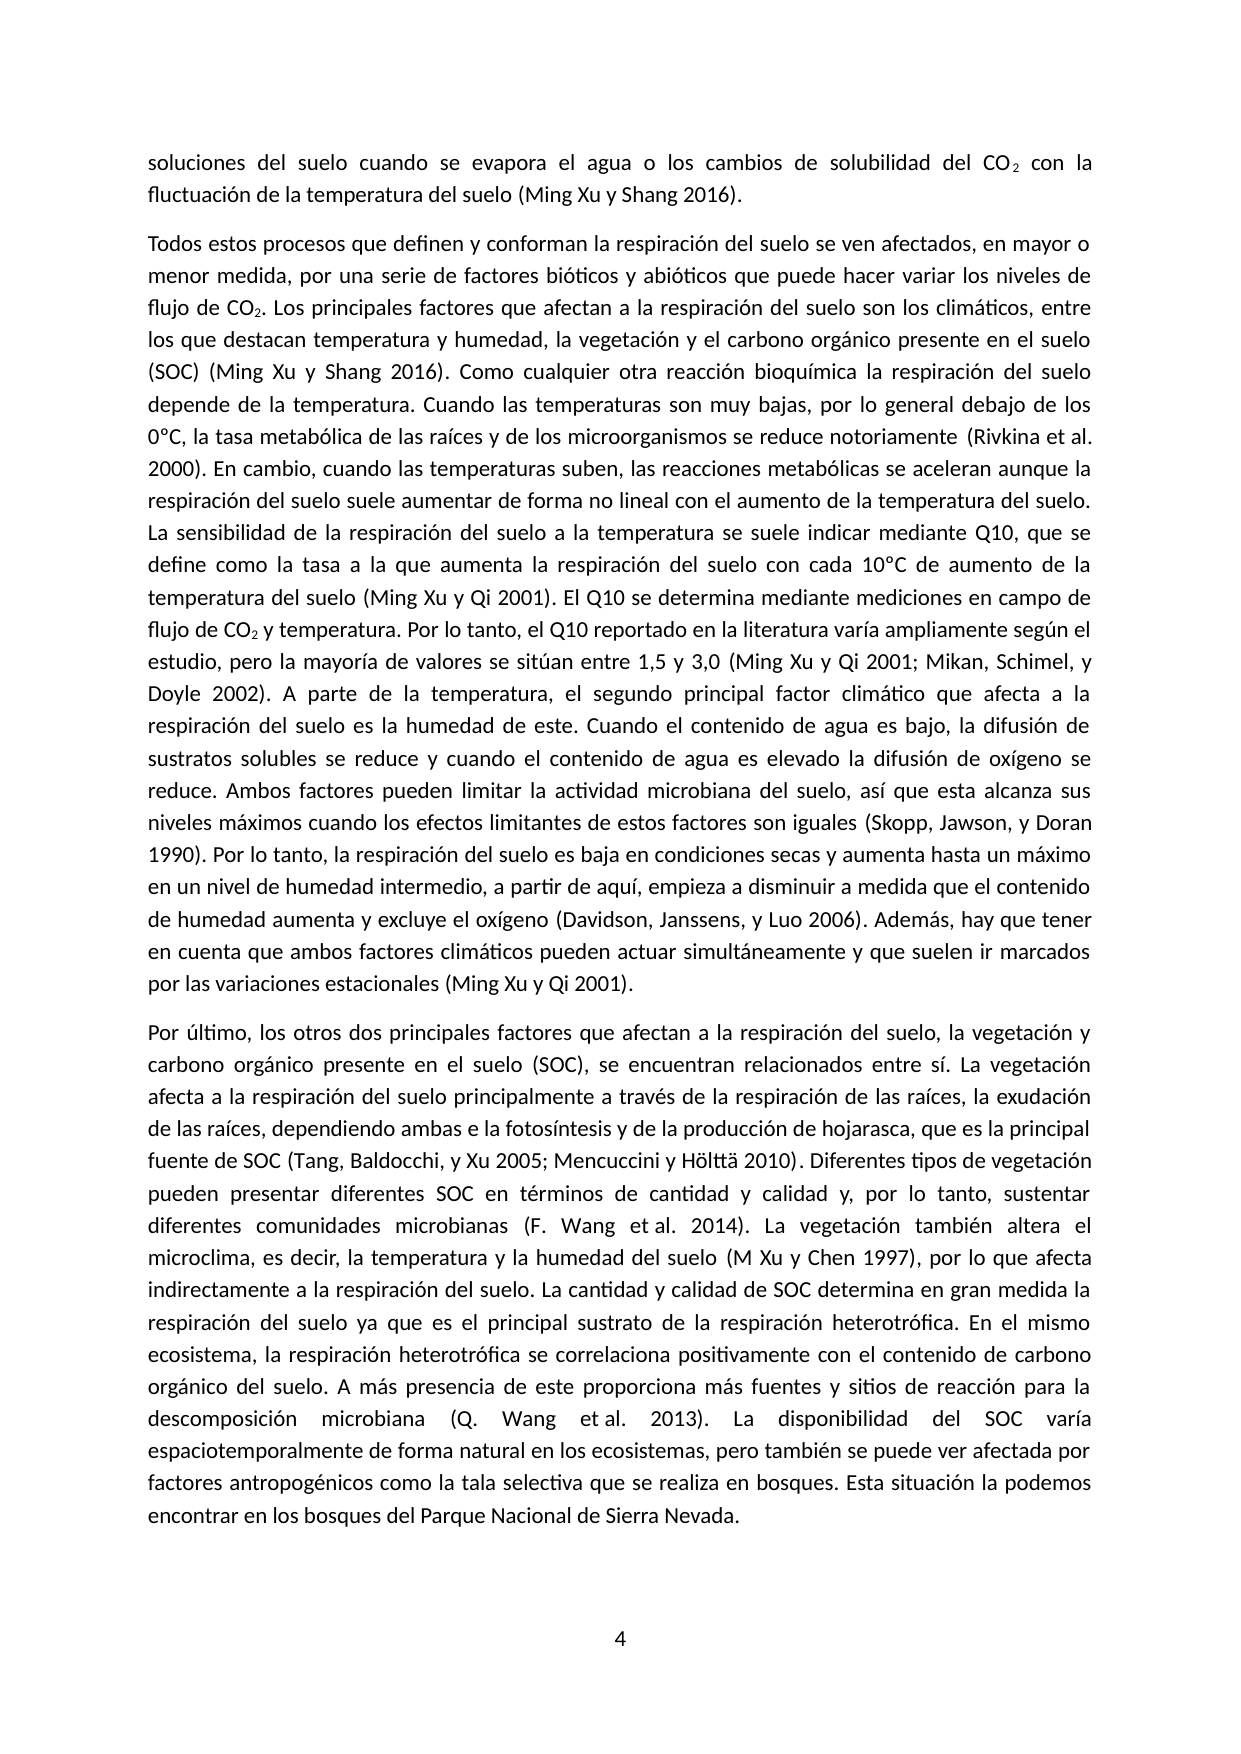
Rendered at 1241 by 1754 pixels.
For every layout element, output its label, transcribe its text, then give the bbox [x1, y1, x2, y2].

text Por último, los otros dos principales factores que afectan a la respiración del suelo, la vegetación y carbono orgánico presente en el suelo (SOC), se encuentran relacionados entre sí. La vegetación afecta a la respiración del suelo principalmente a través de la respiración de las raíces, la exudación de las raíces, dependiendo ambas e la fotosíntesis y de la producción de hojarasca, que es la principal fuente de SOC (Tang, Baldocchi, y Xu 2005; Mencuccini y Hölttä 2010). Diferentes tipos de vegetación pueden presentar diferentes SOC en términos de cantidad y calidad y, por lo tanto, sustentar diferentes comunidades microbianas (F. Wang et al. 2014). La vegetación también altera el microclima, es decir, la temperatura y la humedad del suelo (M Xu y Chen 1997), por lo que afecta indirectamente a la respiración del suelo. La cantidad y calidad de SOC determina en gran medida la respiración del suelo ya que es el principal sustrato de la respiración heterotrófica. En el mismo ecosistema, la respiración heterotrófica se correlaciona positivamente con el contenido de carbono orgánico del suelo. A más presencia de este proporciona más fuentes y sitios de reacción para la descomposición microbiana (Q. Wang et al. 2013). La disponibilidad del SOC varía espaciotemporalmente de forma natural en los ecosistemas, pero también se puede ver afectada por factores antropogénicos como la tala selectiva que se realiza en bosques. Esta situación la podemos encontrar en los bosques del Parque Nacional de Sierra Nevada. [148, 1018, 1092, 1529]
text Todos estos procesos que definen y conforman la respiración del suelo se ven afectados, en mayor o menor medida, por una serie de factores bióticos y abióticos que puede hacer variar los niveles de flujo de CO2. Los principales factores que afectan a la respiración del suelo son los climáticos, entre los que destacan temperatura y humedad, la vegetación y el carbono orgánico presente en el suelo (SOC) (Ming Xu y Shang 2016). Como cualquier otra reacción bioquímica la respiración del suelo depende de la temperatura. Cuando las temperaturas son muy bajas, por lo general debajo de los 0ºC, la tasa metabólica de las raíces y de los microorganismos se reduce notoriamente (Rivkina et al. 2000). En cambio, cuando las temperaturas suben, las reacciones metabólicas se aceleran aunque la respiración del suelo suele aumentar de forma no lineal con el aumento de la temperatura del suelo. La sensibilidad de la respiración del suelo a la temperatura se suele indicar mediante Q10, que se define como la tasa a la que aumenta la respiración del suelo con cada 10ºC de aumento de la temperatura del suelo (Ming Xu y Qi 2001). El Q10 se determina mediante mediciones en campo de flujo de CO2 y temperatura. Por lo tanto, el Q10 reportado en la literatura varía ampliamente según el estudio, pero la mayoría de valores se sitúan entre 1,5 y 3,0 (Ming Xu y Qi 2001; Mikan, Schimel, y Doyle 2002). A parte de la temperatura, el segundo principal factor climático que afecta a la respiración del suelo es la humedad de este. Cuando el contenido de agua es bajo, la difusión de sustratos solubles se reduce y cuando el contenido de agua es elevado la difusión de oxígeno se reduce. Ambos factores pueden limitar la actividad microbiana del suelo, así que esta alcanza sus niveles máximos cuando los efectos limitantes de estos factores son iguales (Skopp, Jawson, y Doran 1990). Por lo tanto, la respiración del suelo es baja en condiciones secas y aumenta hasta un máximo en un nivel de humedad intermedio, a partir de aquí, empieza a disminuir a medida que el contenido de humedad aumenta y excluye el oxígeno (Davidson, Janssens, y Luo 2006). Además, hay que tener en cuenta que ambos factores climáticos pueden actuar simultáneamente y que suelen ir marcados por las variaciones estacionales (Ming Xu y Qi 2001). [148, 229, 1092, 997]
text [148, 148, 1092, 208]
